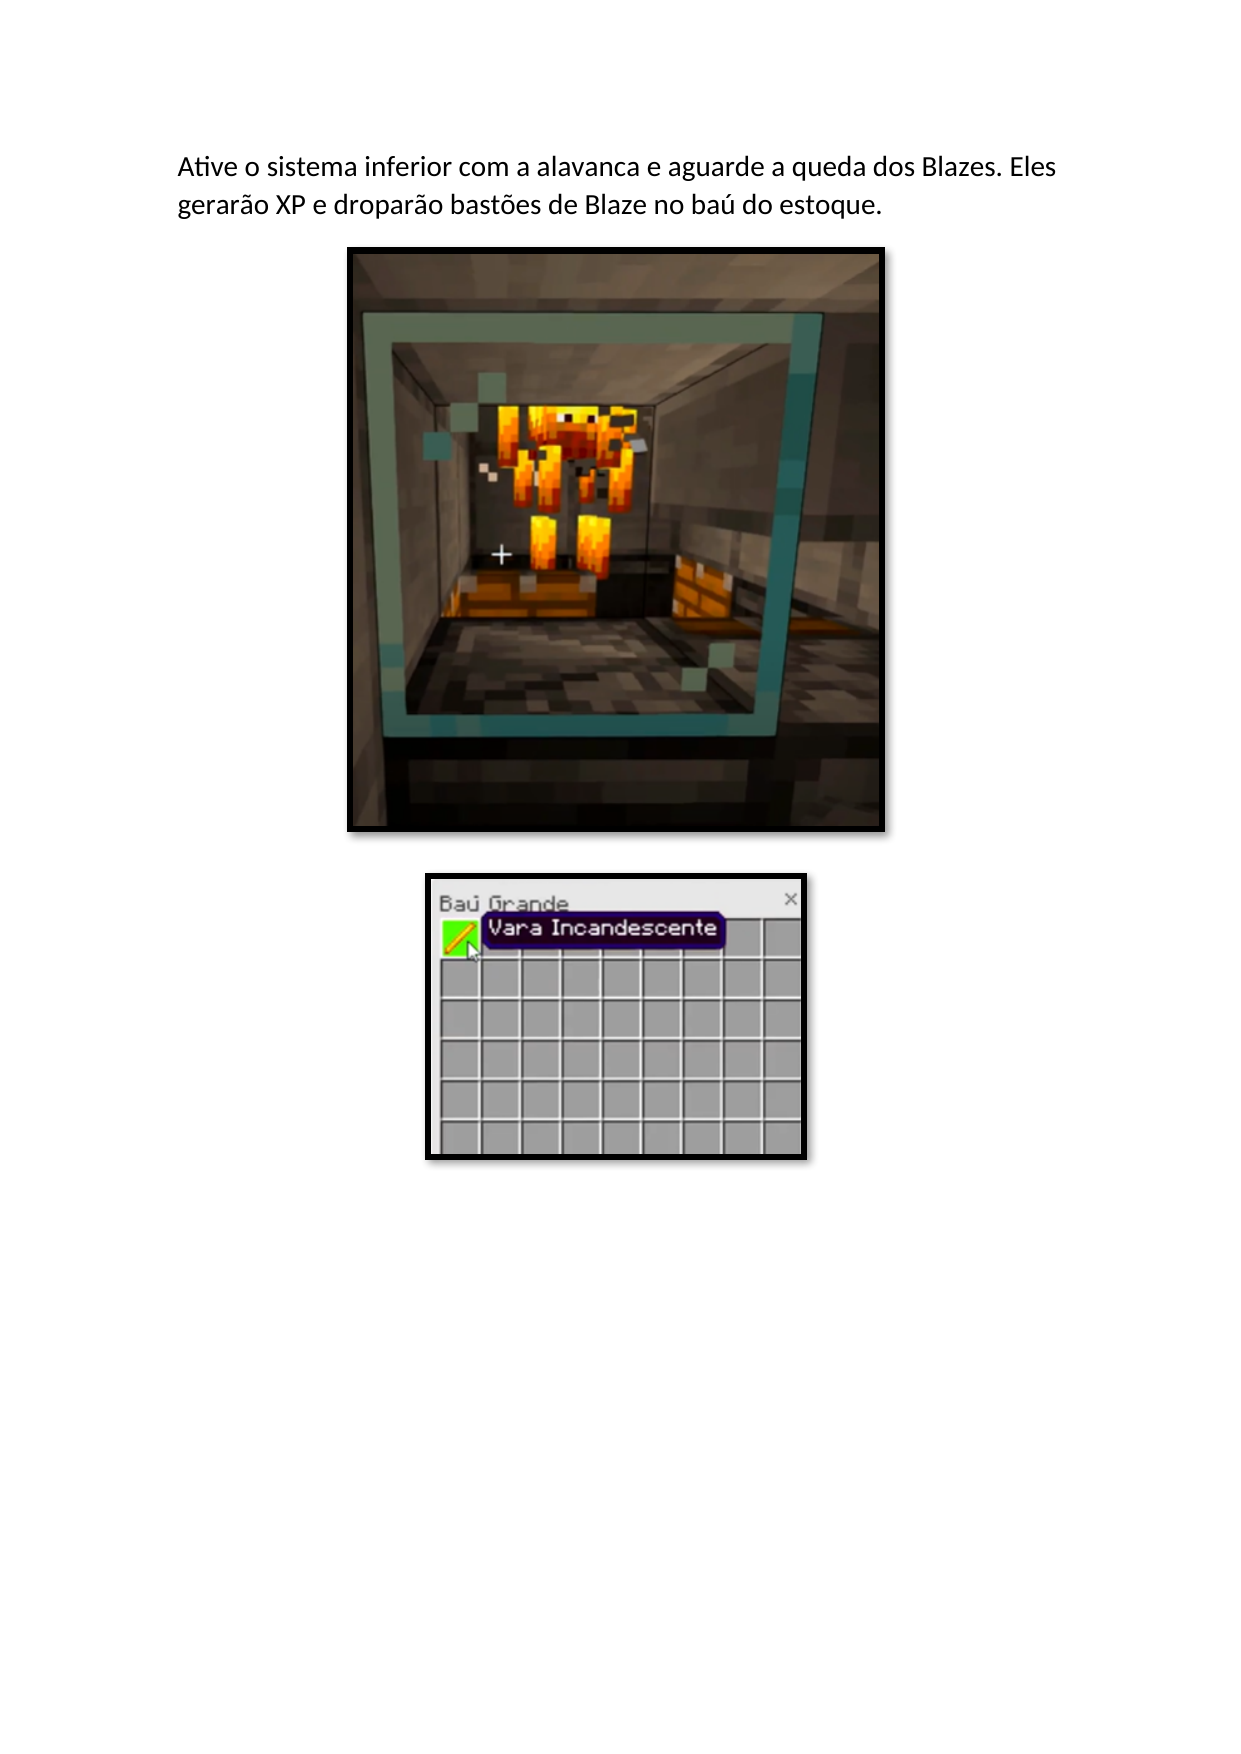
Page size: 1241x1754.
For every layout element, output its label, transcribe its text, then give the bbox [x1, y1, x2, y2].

picture [353, 254, 879, 826]
picture [431, 879, 801, 1154]
text Ative o sistema inferior com a alavanca e aguarde a queda dos Blazes. Eles gerarão XP e droparão bastões de Blaze no baú do estoque. [177, 148, 1063, 222]
